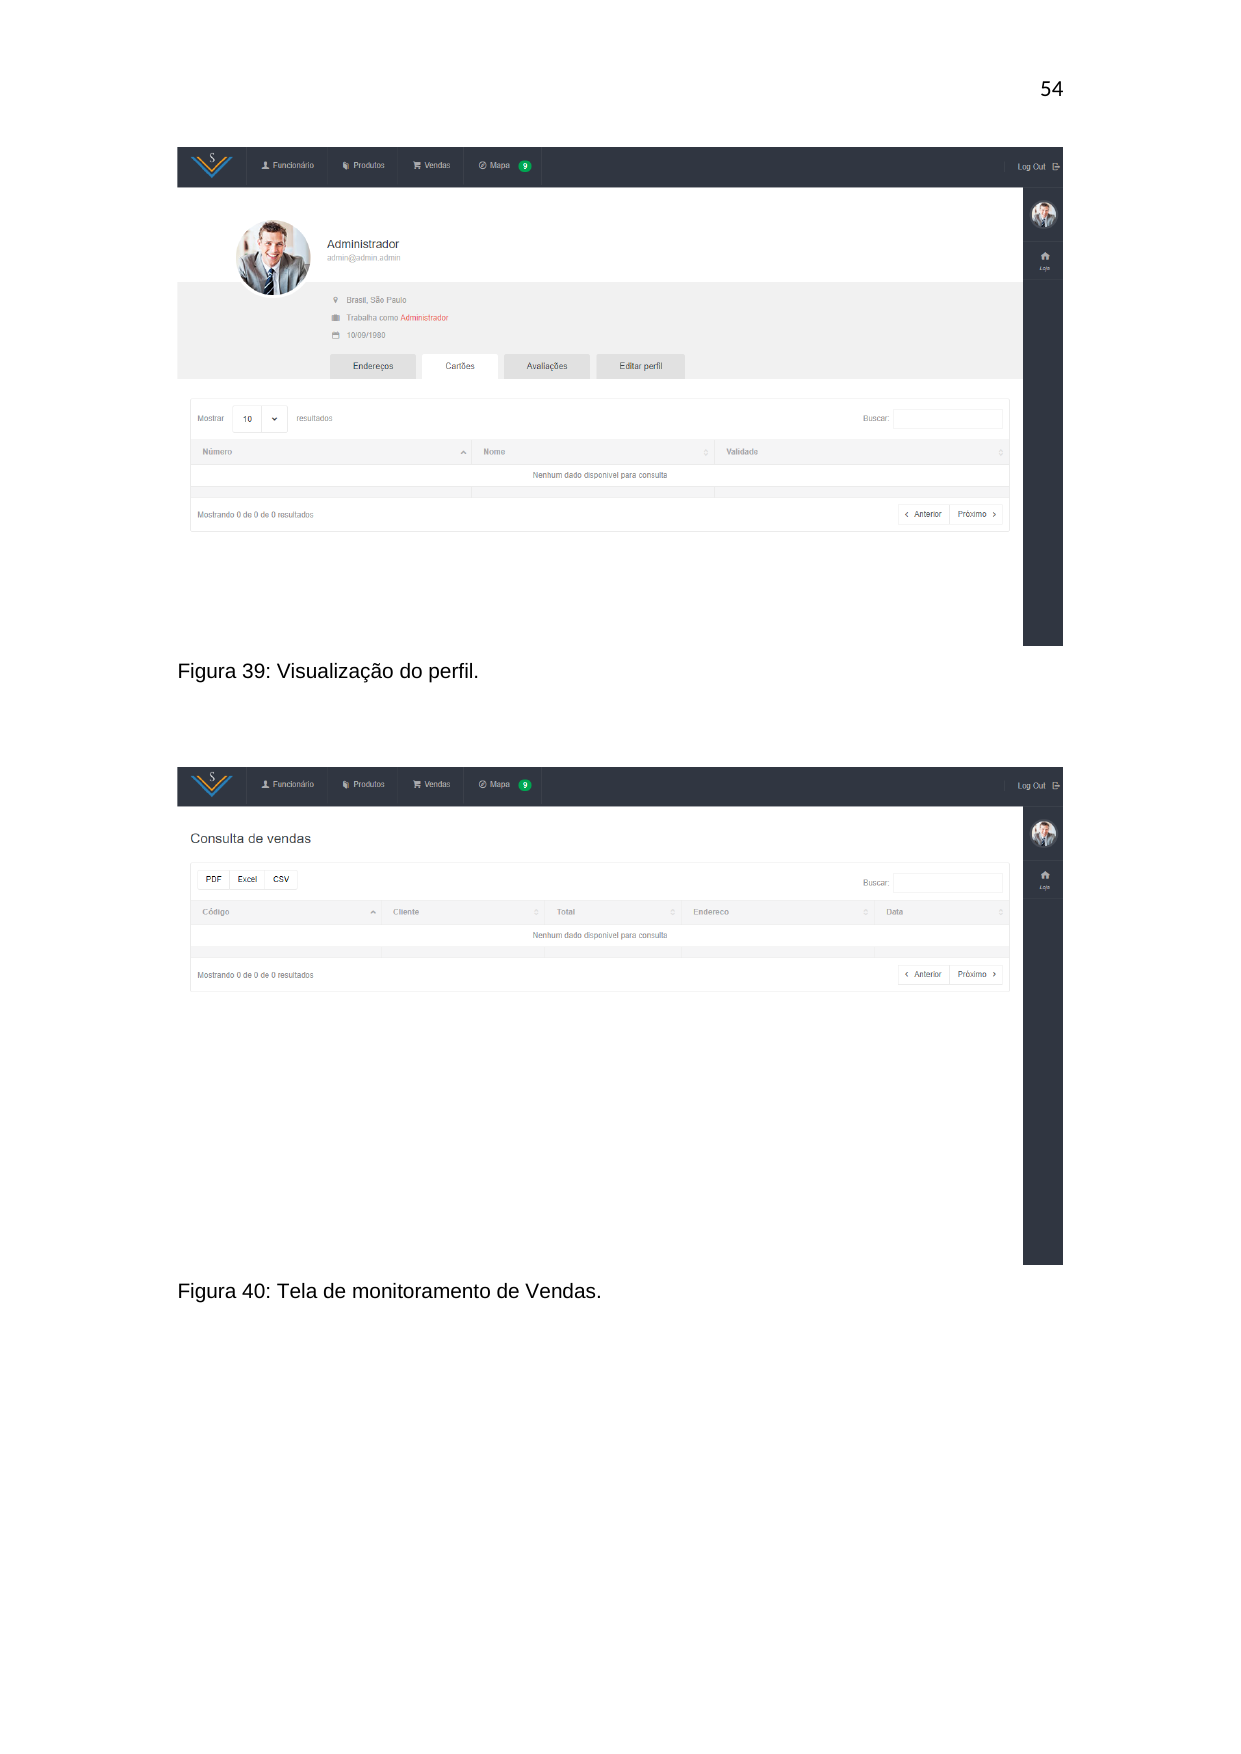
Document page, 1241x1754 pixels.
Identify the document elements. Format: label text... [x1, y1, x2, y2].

text Figura 39: Visualização do perfil. [177, 659, 1063, 683]
text Figura 40: Tela de monitoramento de Vendas. [177, 1279, 1063, 1303]
picture [177, 147, 1063, 646]
picture [177, 767, 1063, 1265]
